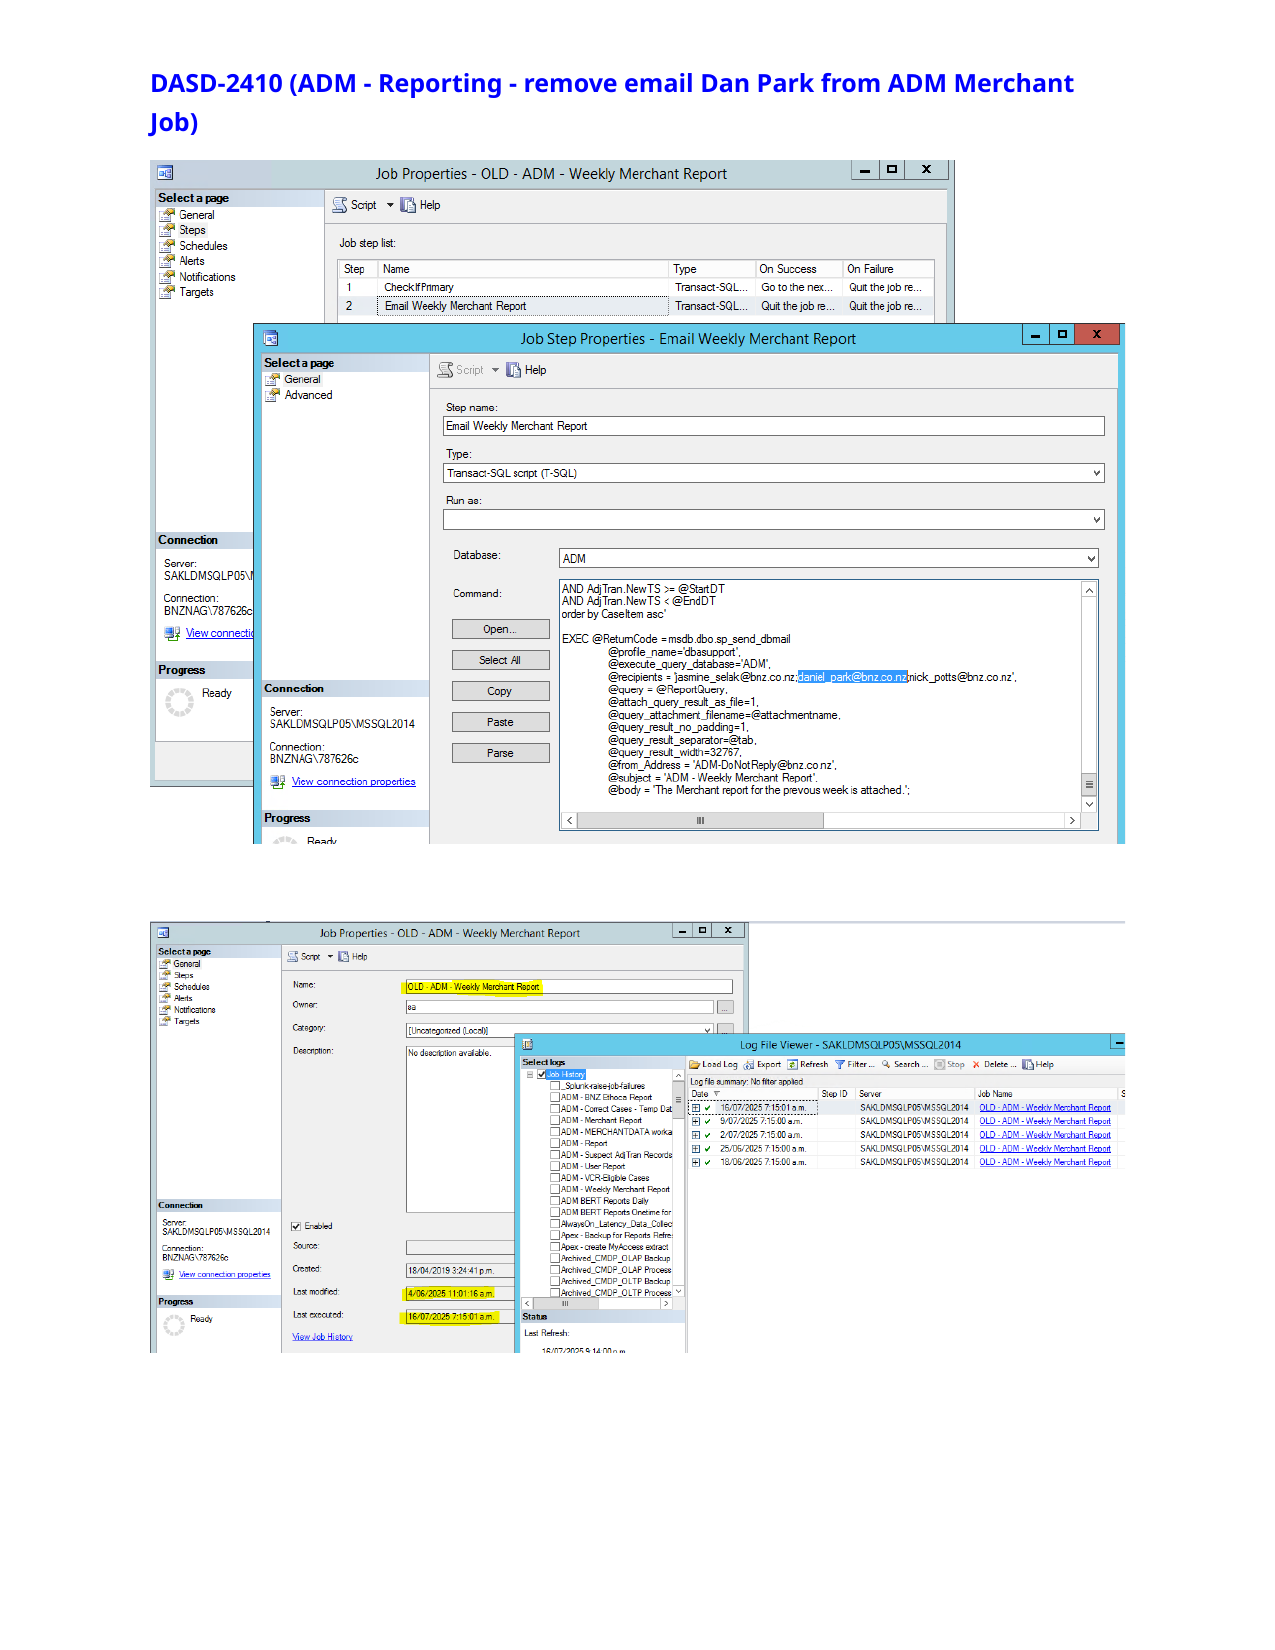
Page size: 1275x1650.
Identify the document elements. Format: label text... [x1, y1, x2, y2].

text DASD-2410 (ADM - Reporting - remove email Dan Park from ADM Merchant Job) [150, 66, 1125, 139]
picture [150, 160, 1125, 844]
picture [150, 921, 1125, 1353]
